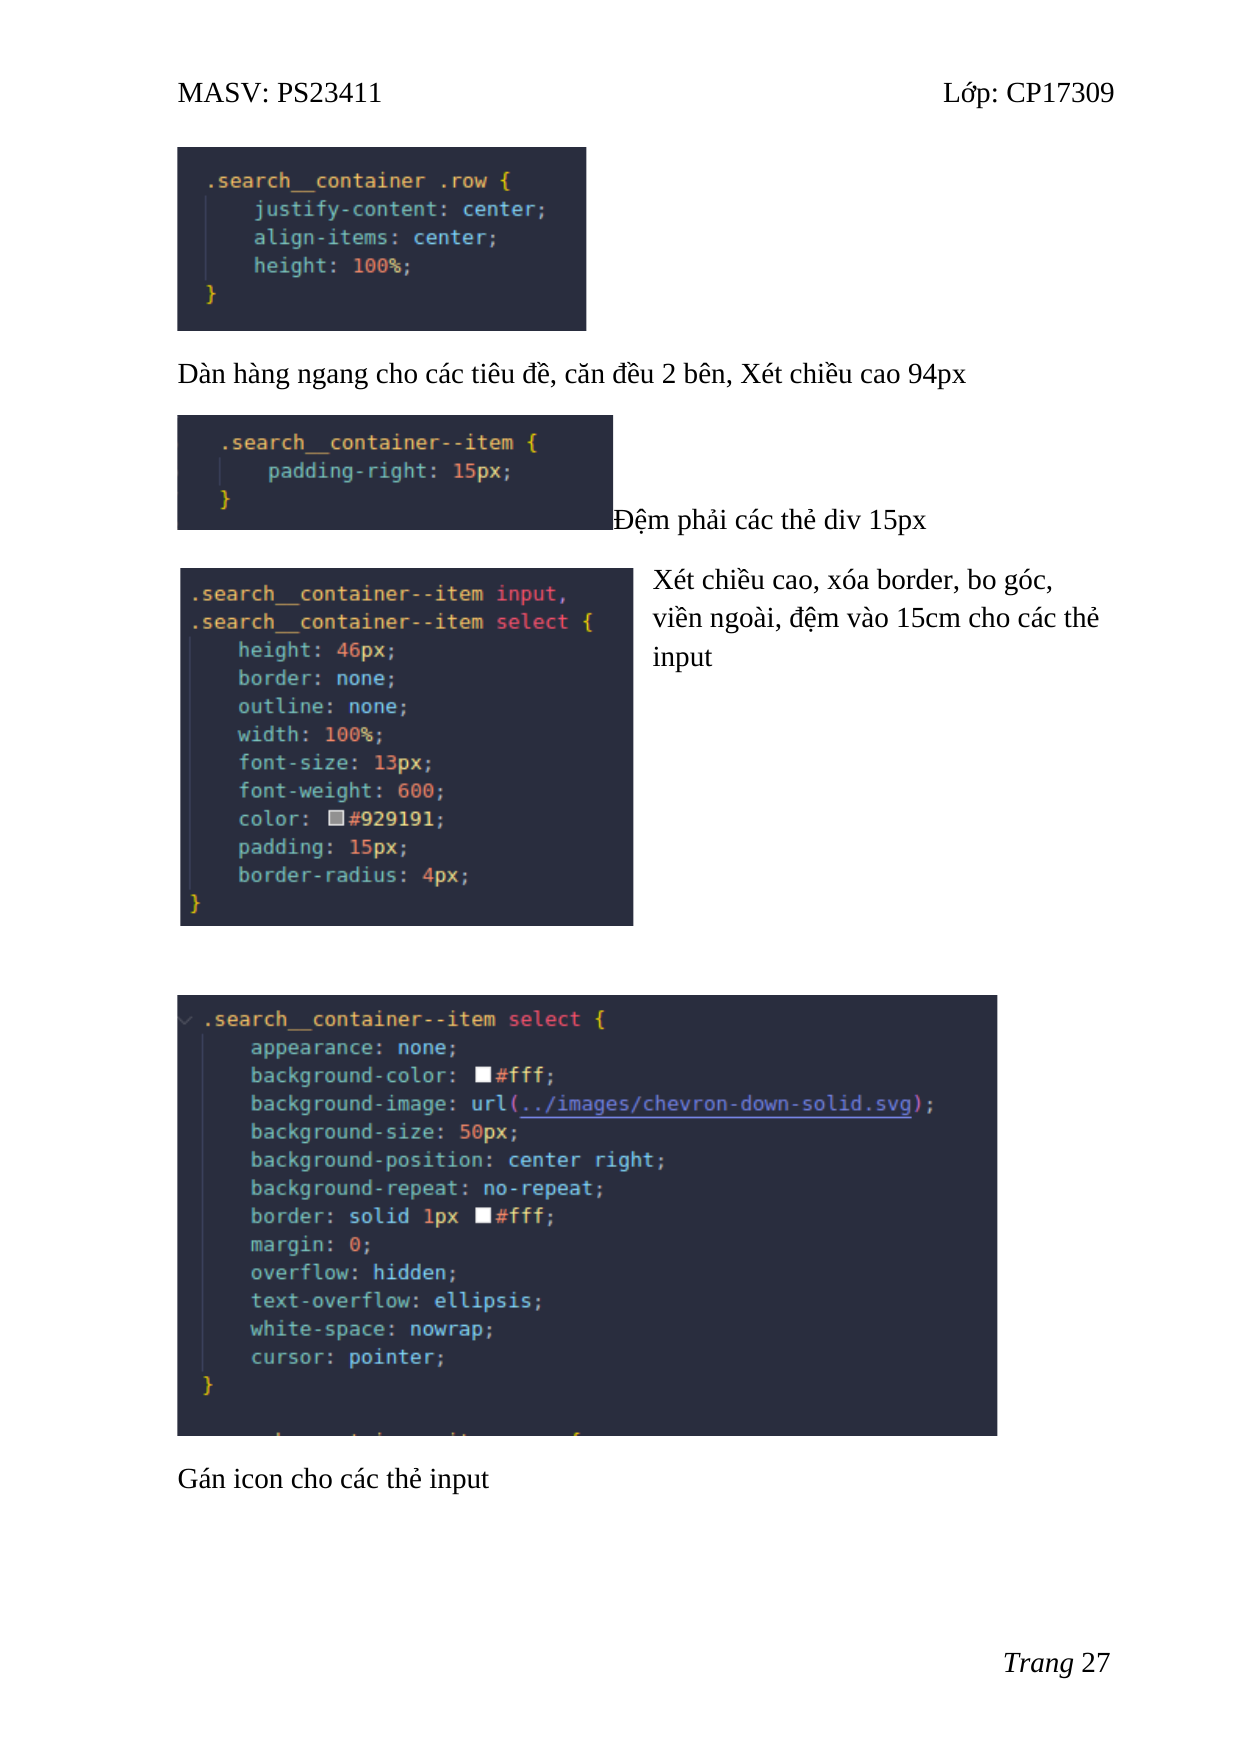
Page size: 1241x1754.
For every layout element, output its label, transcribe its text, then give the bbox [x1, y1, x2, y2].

text Xét chiều cao, xóa border, bo góc, viền ngoài, đệm vào 15cm cho các thẻ input [177, 562, 1110, 672]
text Gán icon cho các thẻ input [177, 1462, 1110, 1495]
text Dàn hàng ngang cho các tiêu đề, căn đều 2 bên, Xét chiều cao 94px [177, 356, 1110, 390]
picture [177, 147, 587, 331]
picture [180, 568, 634, 926]
picture [177, 995, 998, 1436]
picture [177, 415, 614, 530]
